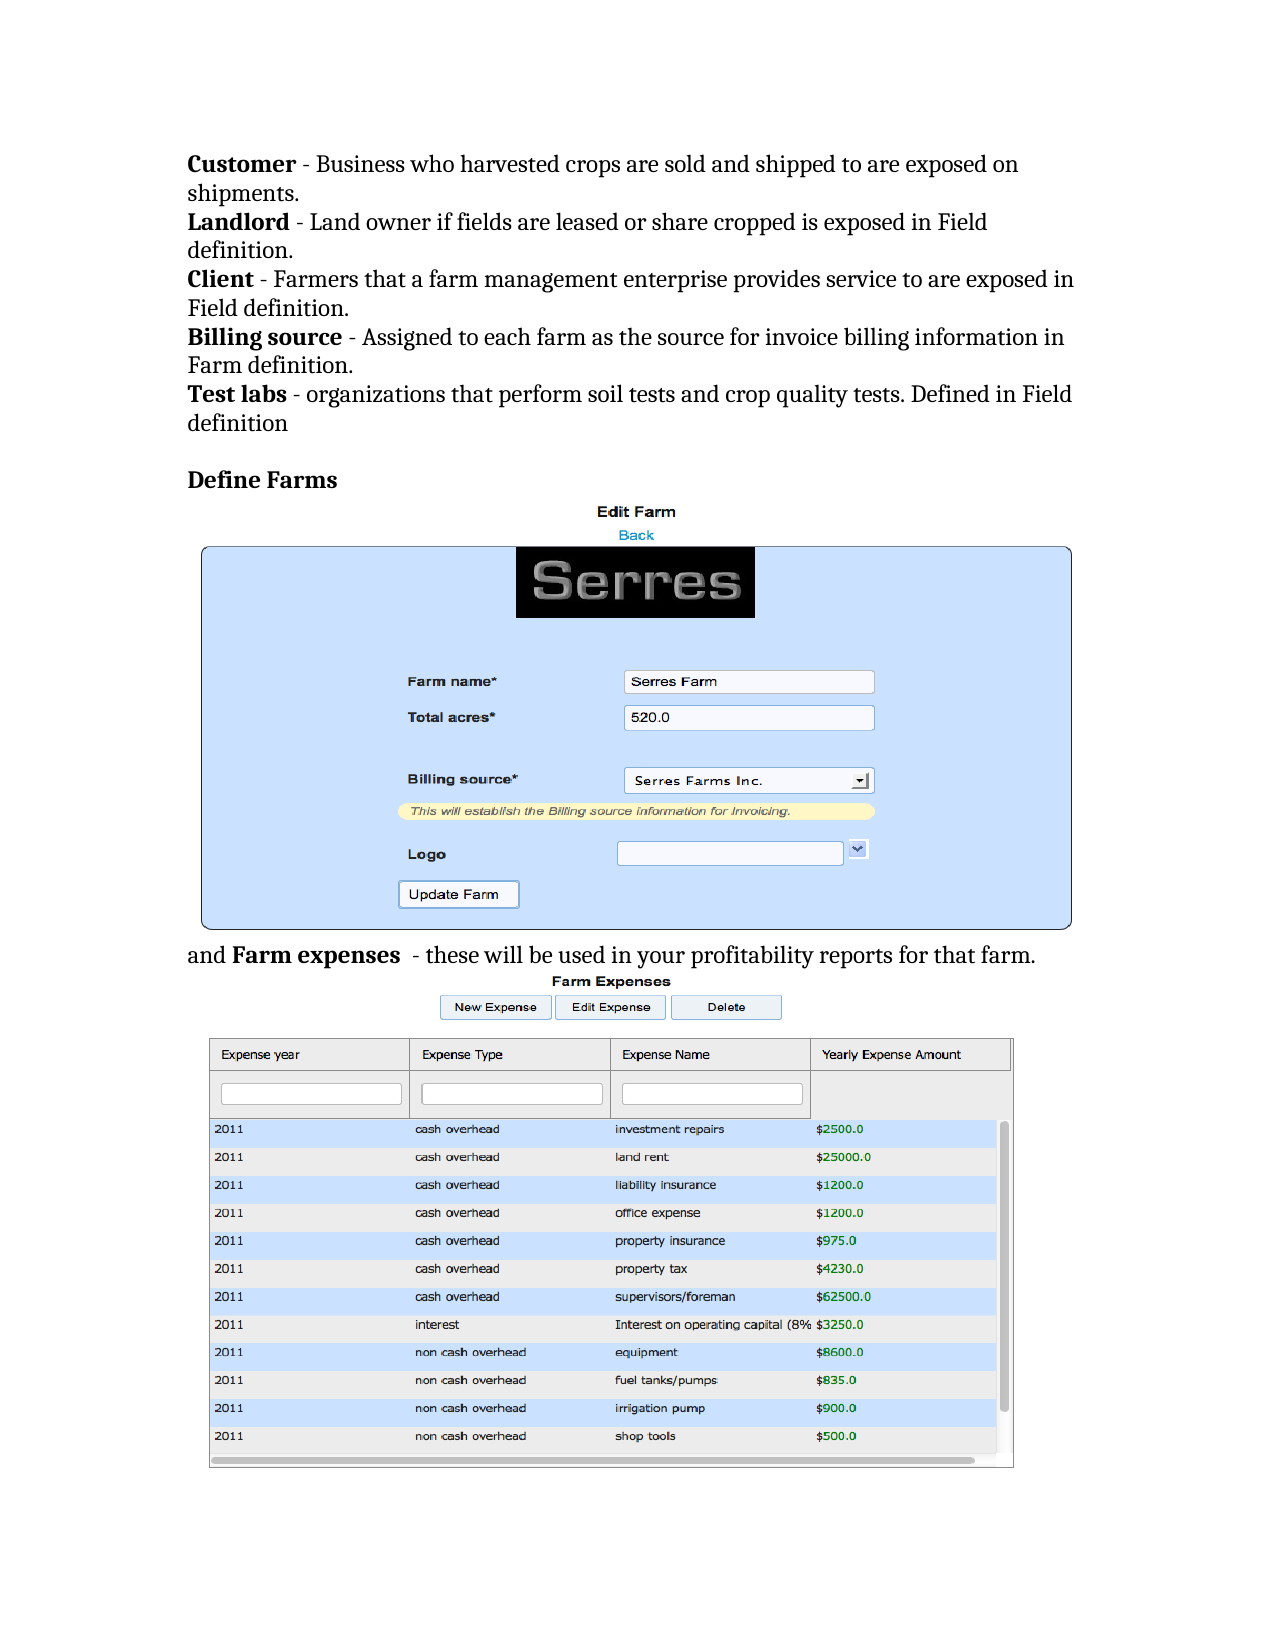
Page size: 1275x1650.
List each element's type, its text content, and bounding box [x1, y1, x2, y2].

picture [187, 969, 1032, 1476]
text and Farm expenses - these will be used in your profitability reports for that farm. [187, 941, 1087, 969]
picture [187, 495, 1088, 941]
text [187, 150, 1087, 437]
text Define Farms [187, 466, 1087, 495]
